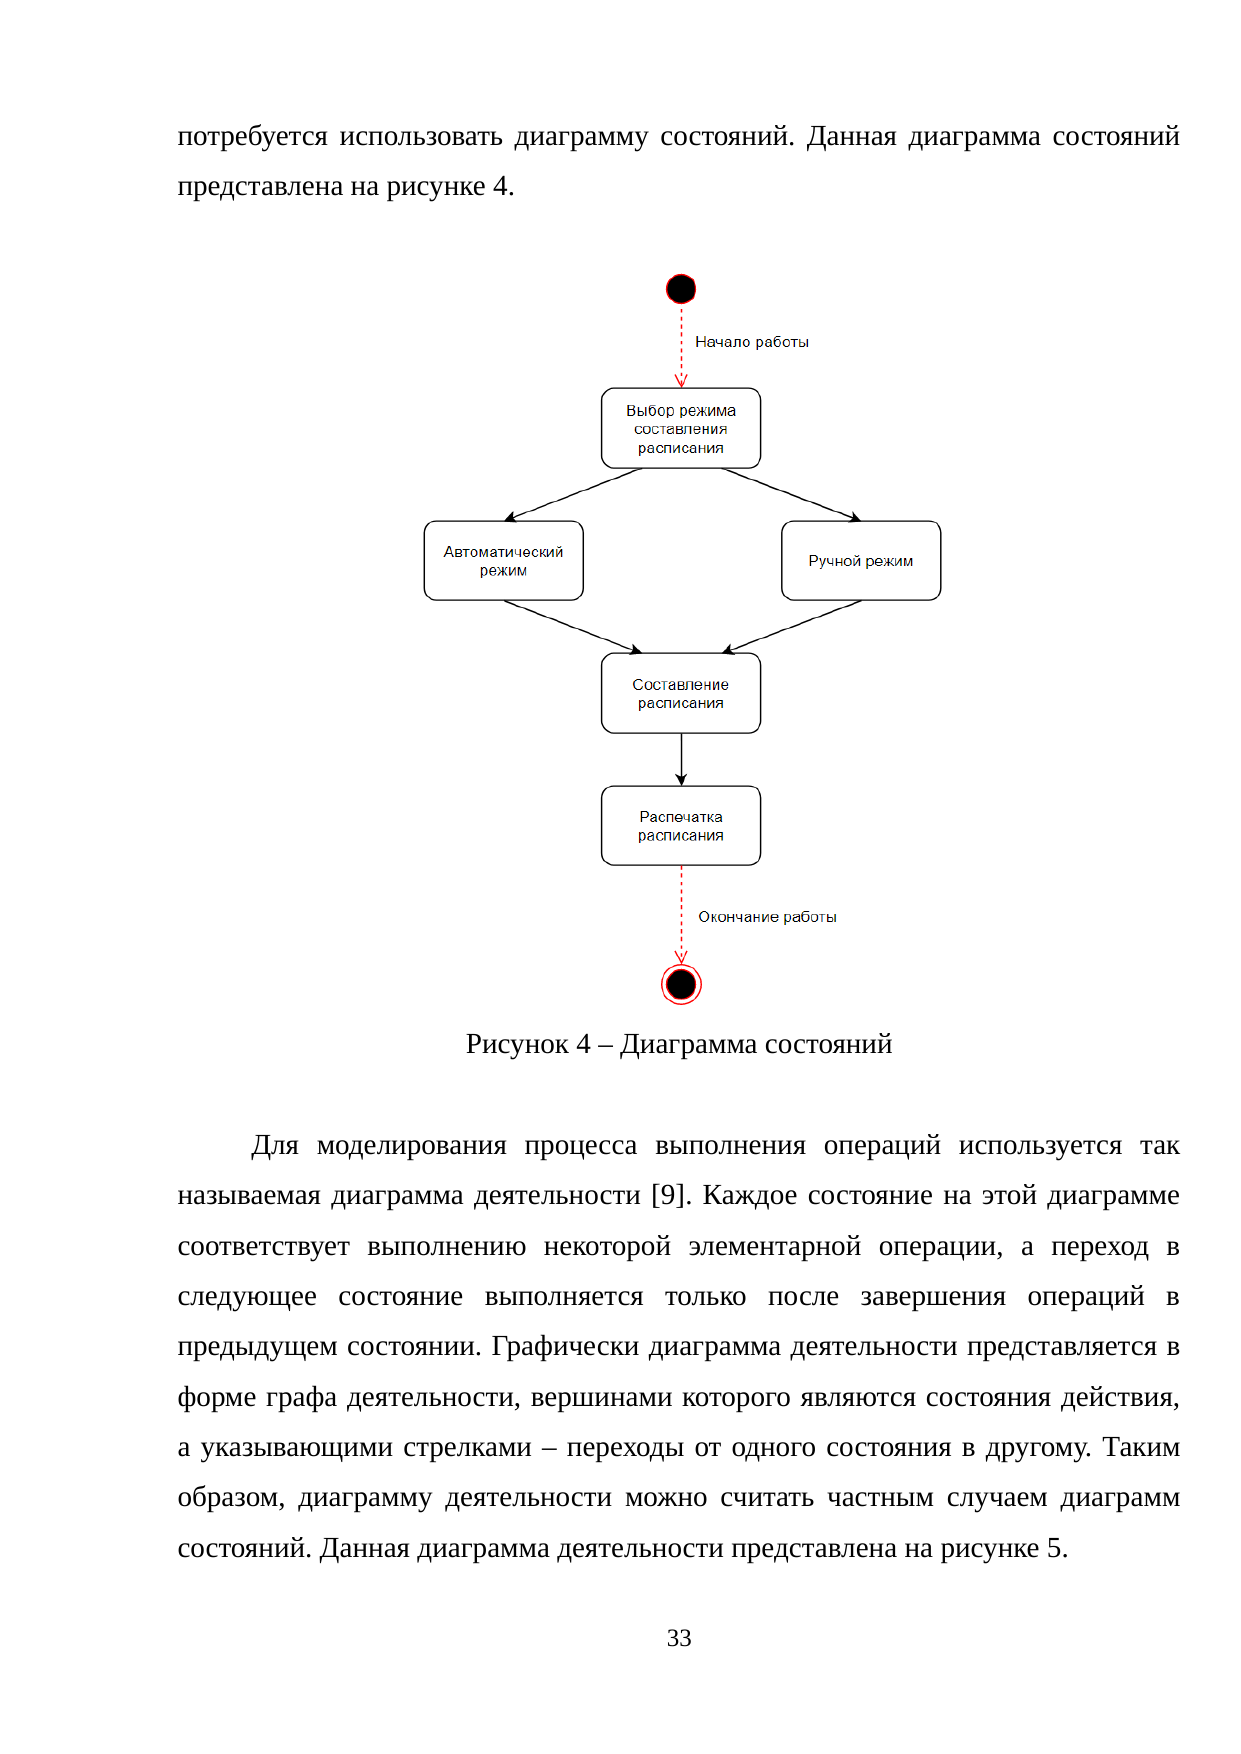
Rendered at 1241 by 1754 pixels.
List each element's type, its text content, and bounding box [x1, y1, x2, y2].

text Для моделирования процесса выполнения операций используется так называемая диаграмма деятельности [9]. Каждое состояние на этой диаграмме соответствует выполнению некоторой элементарной операции, а переход в следующее состояние выполняется только после завершения операций в предыдущем состоянии. Графически диаграмма деятельности представляется в форме графа деятельности, вершинами которого являются состояния действия, а указывающими стрелками – переходы от одного состояния в другому. Таким образом, диаграмму деятельности можно считать частным случаем диаграмм состояний. Данная диаграмма деятельности представлена на рисунке 5. [177, 1127, 1181, 1563]
text Рисунок 4 – Диаграмма состояний [177, 1027, 1181, 1060]
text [177, 118, 1181, 202]
picture [399, 269, 959, 1010]
